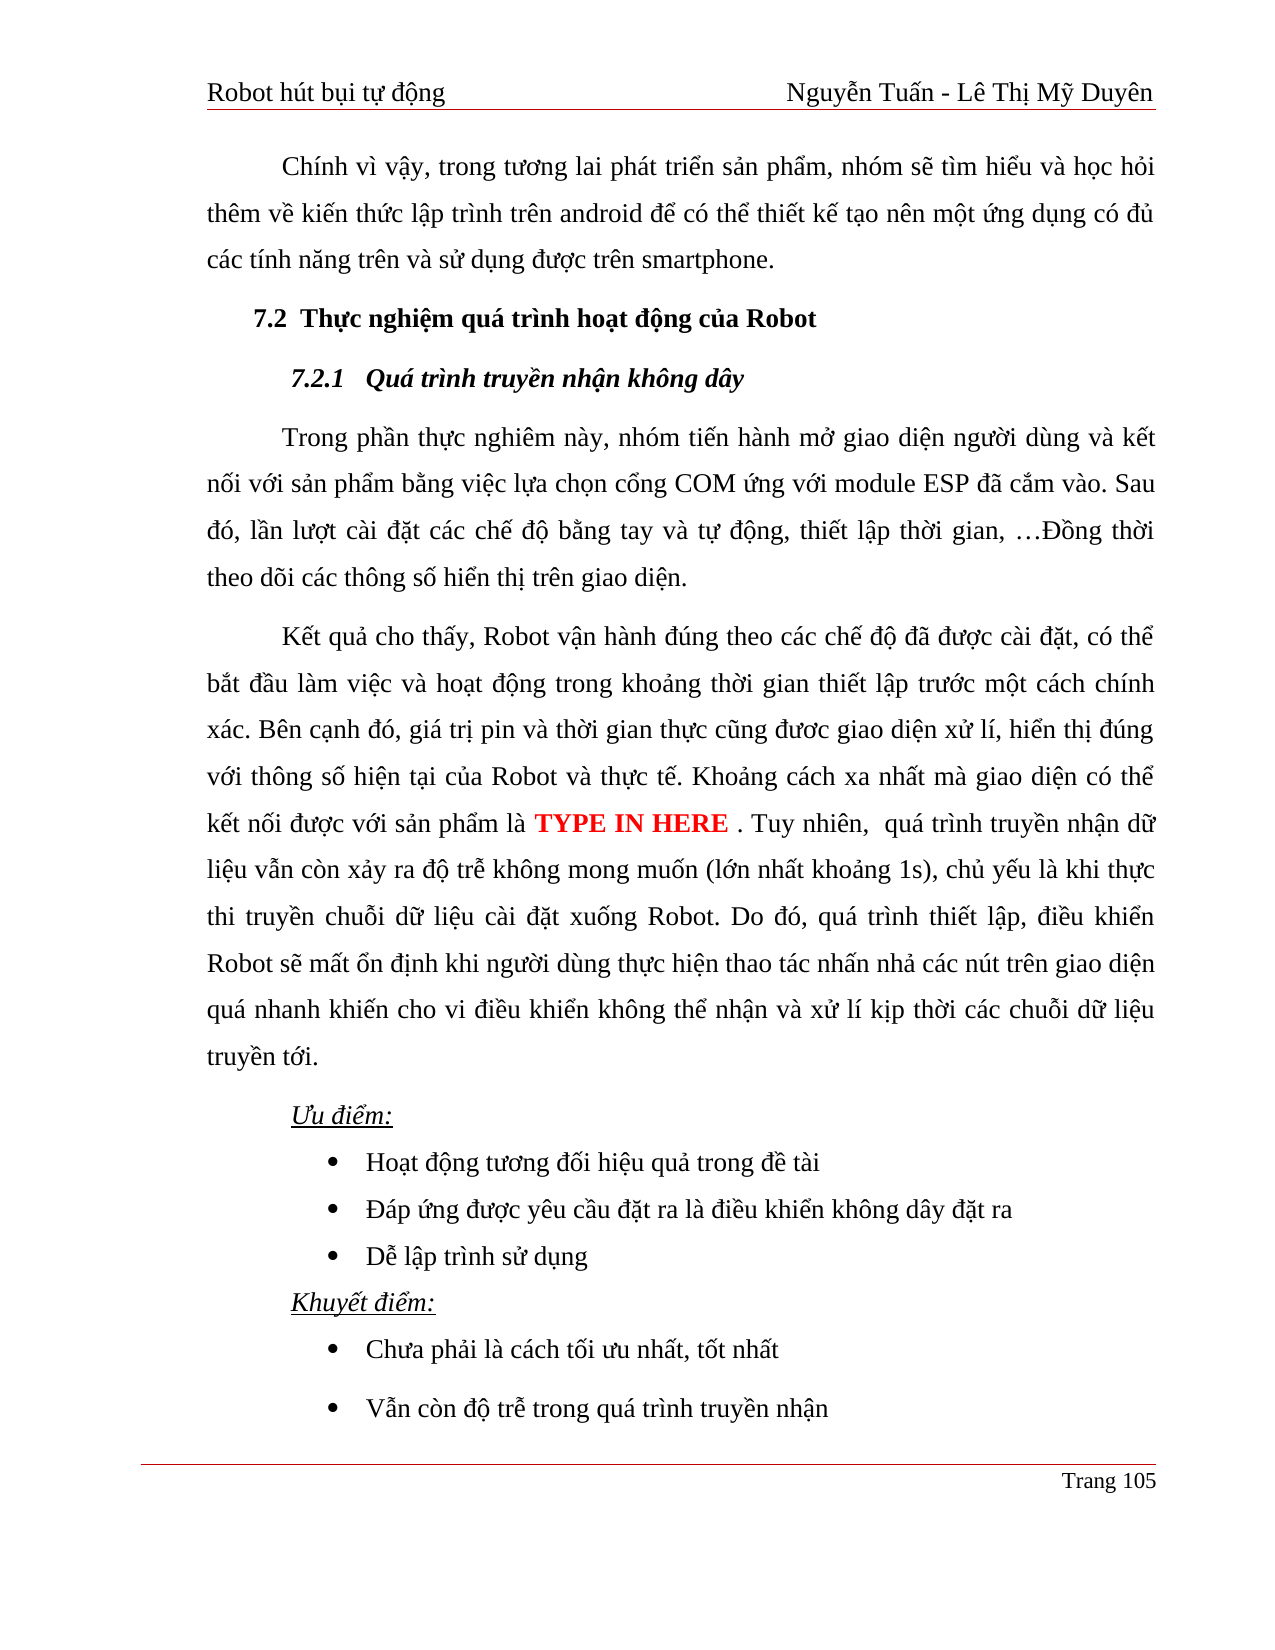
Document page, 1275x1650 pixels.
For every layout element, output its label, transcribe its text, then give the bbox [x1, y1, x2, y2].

list Chưa phải là cách tối ưu nhất, tốt nhất [328, 1333, 1156, 1364]
text Trong phần thực nghiêm này, nhóm tiến hành mở giao diện người dùng và kết nối với sản phẩm bằng việc lựa chọn cổng COM ứng với module ESP đã cắm vào. Sau đó, lần lượt cài đặt các chế độ bằng tay và tự động, thiết lập thời gian, …Đồng thời theo dõi các thông số hiển thị trên giao diện. [207, 421, 1156, 592]
list Vẫn còn độ trễ trong quá trình truyền nhận [328, 1392, 1156, 1424]
text Khuyết điểm: [291, 1286, 1156, 1318]
list Đáp ứng được yêu cầu đặt ra là điều khiển không dây đặt ra [328, 1193, 1156, 1224]
subtitle 7.2.1 Quá trình truyền nhận không dây [226, 362, 1132, 393]
text Kết quả cho thấy, Robot vận hành đúng theo các chế độ đã được cài đặt, có thể bắt đầu làm việc và hoạt động trong khoảng thời gian thiết lập trước một cách chính xác. Bên cạnh đó, giá trị pin và thời gian thực cũng đươc giao diện xử lí, hiển thị đúng với thông số hiện tại của Robot và thực tế. Khoảng cách xa nhất mà giao diện có thể kết nối được với sản phẩm là TYPE IN HERE . Tuy nhiên, quá trình truyền nhận dữ liệu vẫn còn xảy ra độ trễ không mong muốn (lớn nhất khoảng 1s), chủ yếu là khi thực thi truyền chuỗi dữ liệu cài đặt xuống Robot. Do đó, quá trình thiết lập, điều khiển Robot sẽ mất ổn định khi người dùng thực hiện thao tác nhấn nhả các nút trên giao diện quá nhanh khiến cho vi điều khiển không thể nhận và xử lí kịp thời các chuỗi dữ liệu truyền tới. [207, 620, 1156, 1071]
subtitle Thực nghiệm quá trình hoạt động của Robot [253, 302, 1156, 334]
list Hoạt động tương đối hiệu quả trong đề tài [328, 1146, 1156, 1177]
text Chính vì vậy, trong tương lai phát triển sản phẩm, nhóm sẽ tìm hiểu và học hỏi thêm về kiến thức lập trình trên android để có thể thiết kế tạo nên một ứng dụng có đủ các tính năng trên và sử dụng được trên smartphone. [207, 150, 1156, 274]
list Dễ lập trình sử dụng [328, 1239, 1156, 1271]
text Ưu điểm: [216, 1099, 1156, 1130]
